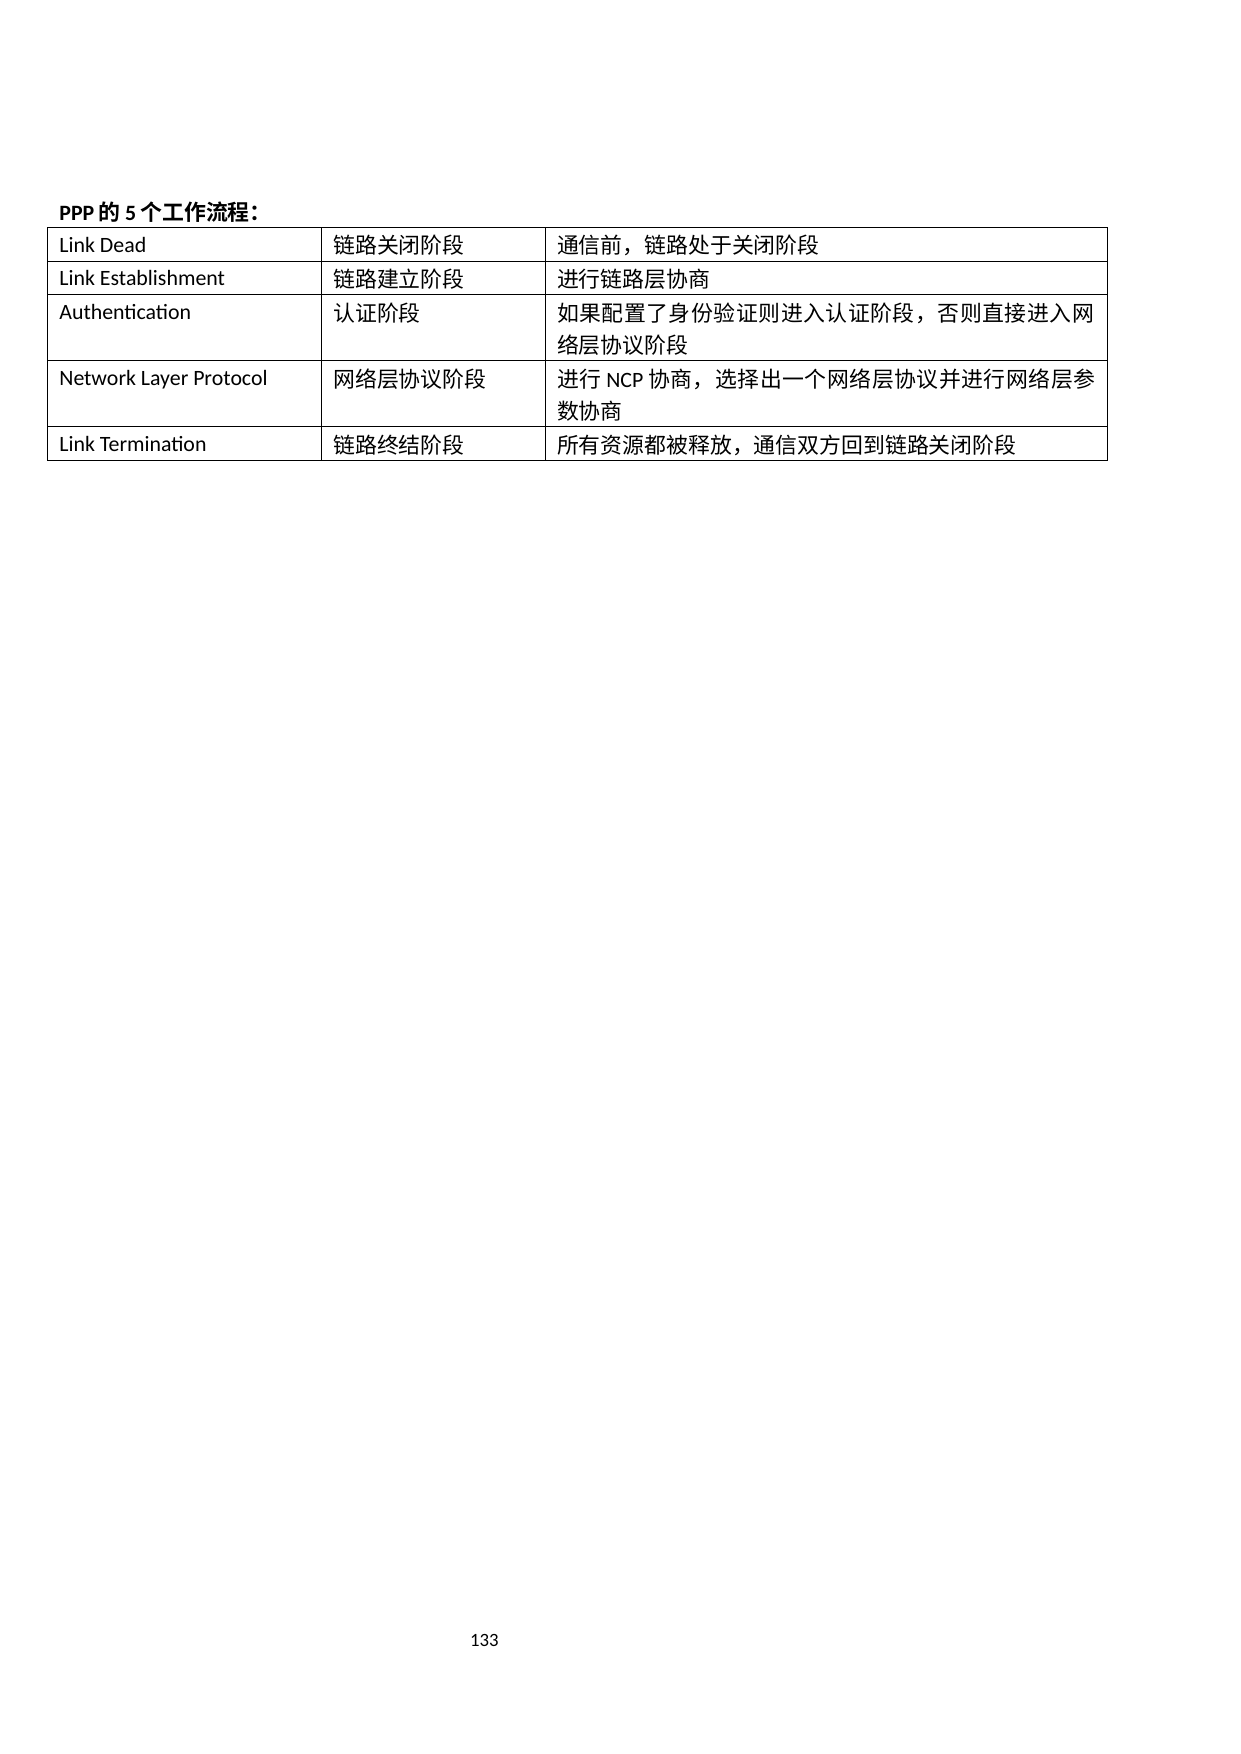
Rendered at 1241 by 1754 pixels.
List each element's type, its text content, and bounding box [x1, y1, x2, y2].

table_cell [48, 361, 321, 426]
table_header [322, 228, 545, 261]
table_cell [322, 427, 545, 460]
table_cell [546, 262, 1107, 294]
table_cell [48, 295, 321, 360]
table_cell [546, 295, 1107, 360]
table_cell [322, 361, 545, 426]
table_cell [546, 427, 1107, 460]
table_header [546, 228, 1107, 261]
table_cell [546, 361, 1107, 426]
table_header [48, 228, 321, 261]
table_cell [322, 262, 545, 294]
text PPP的5个工作流程： [59, 194, 1181, 227]
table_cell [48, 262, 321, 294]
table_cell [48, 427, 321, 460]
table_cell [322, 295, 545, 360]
